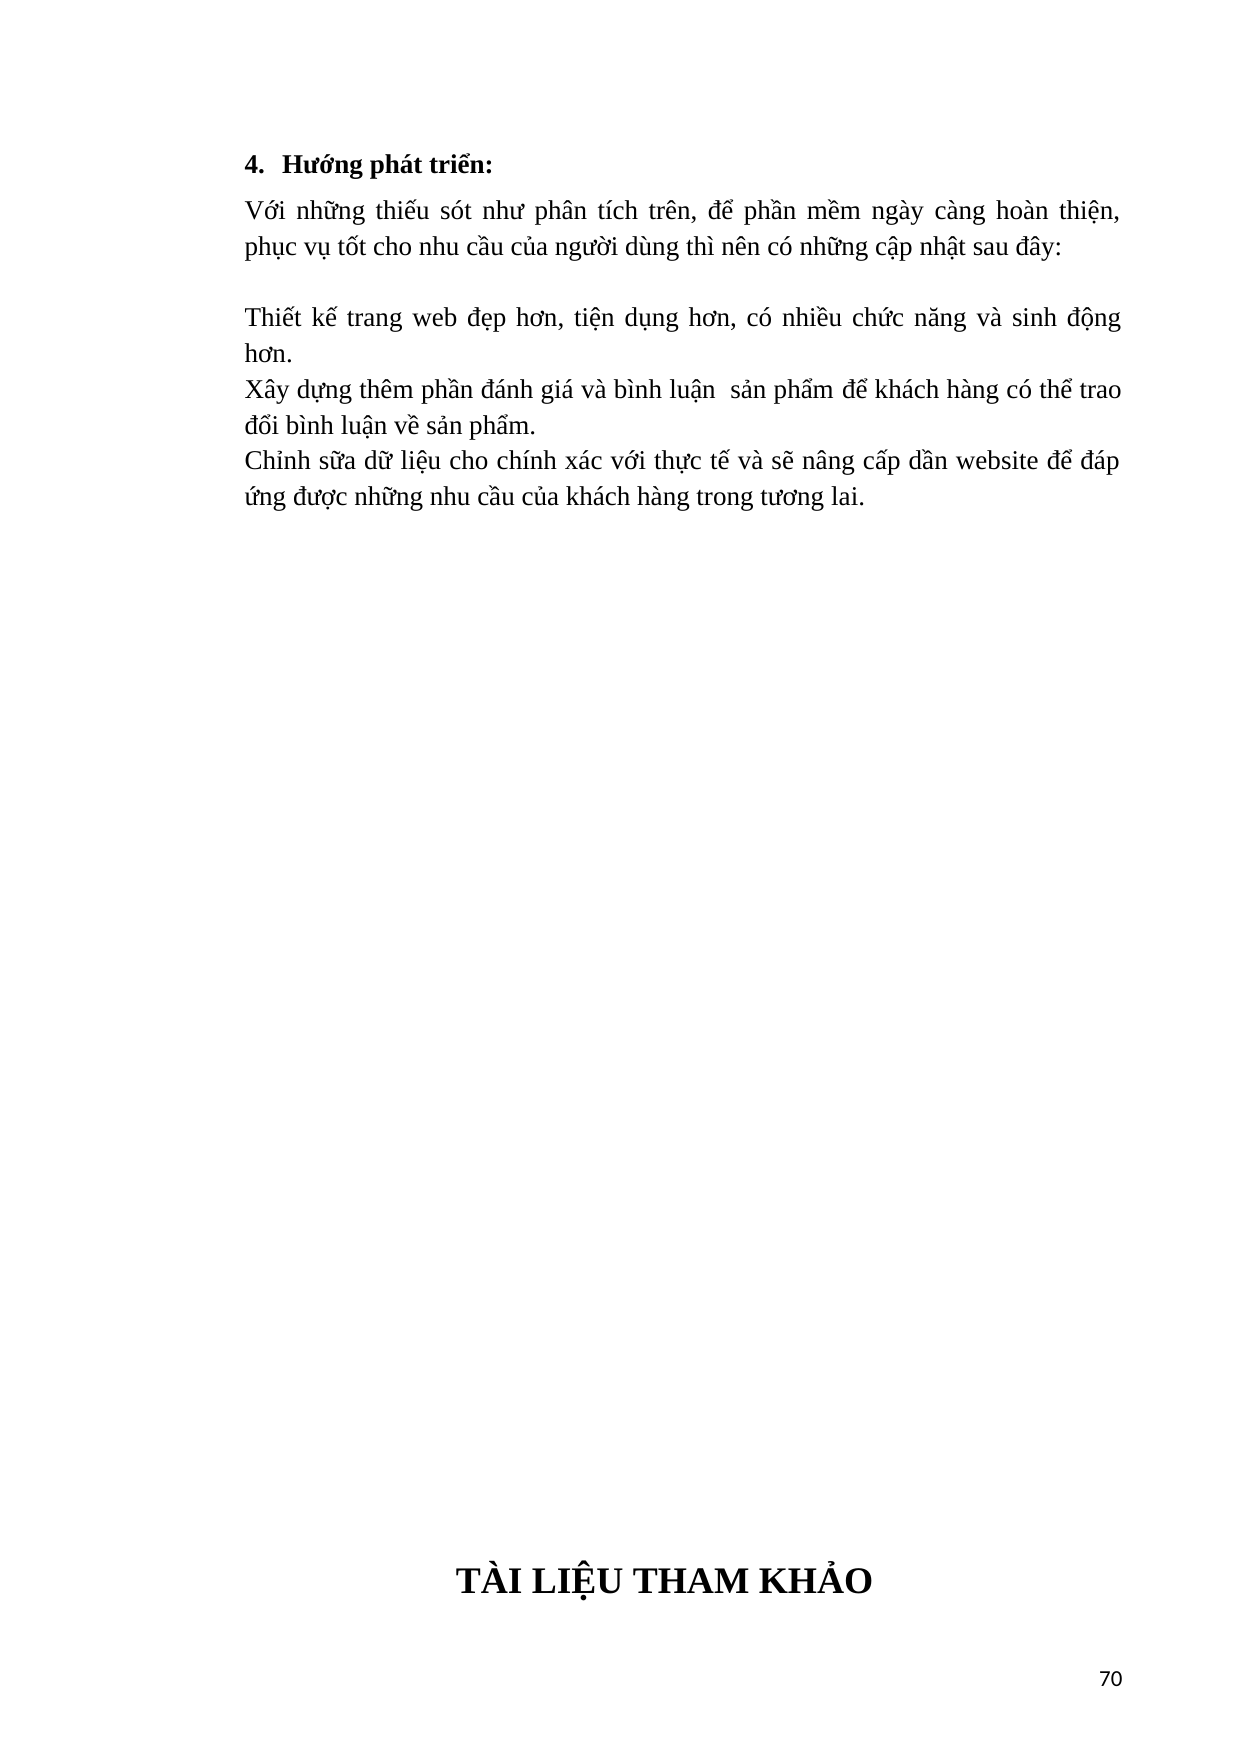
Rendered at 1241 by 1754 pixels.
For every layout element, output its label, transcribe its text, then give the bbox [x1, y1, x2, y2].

list Hướng phát triển: [244, 148, 1122, 179]
text Với những thiếu sót như phân tích trên, để phần mềm ngày càng hoàn thiện, phục vụ tốt cho nhu cầu của người dùng thì nên có những cập nhật sau đây: [244, 194, 1122, 261]
text Thiết kế trang web đẹp hơn, tiện dụng hơn, có nhiều chức năng và sinh động hơn. [244, 302, 1122, 368]
text Chỉnh sữa dữ liệu cho chính xác với thực tế và sẽ nâng cấp dần website để đáp ứng được những nhu cầu của khách hàng trong tương lai. [244, 444, 1122, 511]
text Xây dựng thêm phần đánh giá và bình luận sản phẩm để khách hàng có thể trao đổi bình luận về sản phẩm. [244, 373, 1122, 440]
text TÀI LIỆU THAM KHẢO [207, 1559, 1122, 1602]
